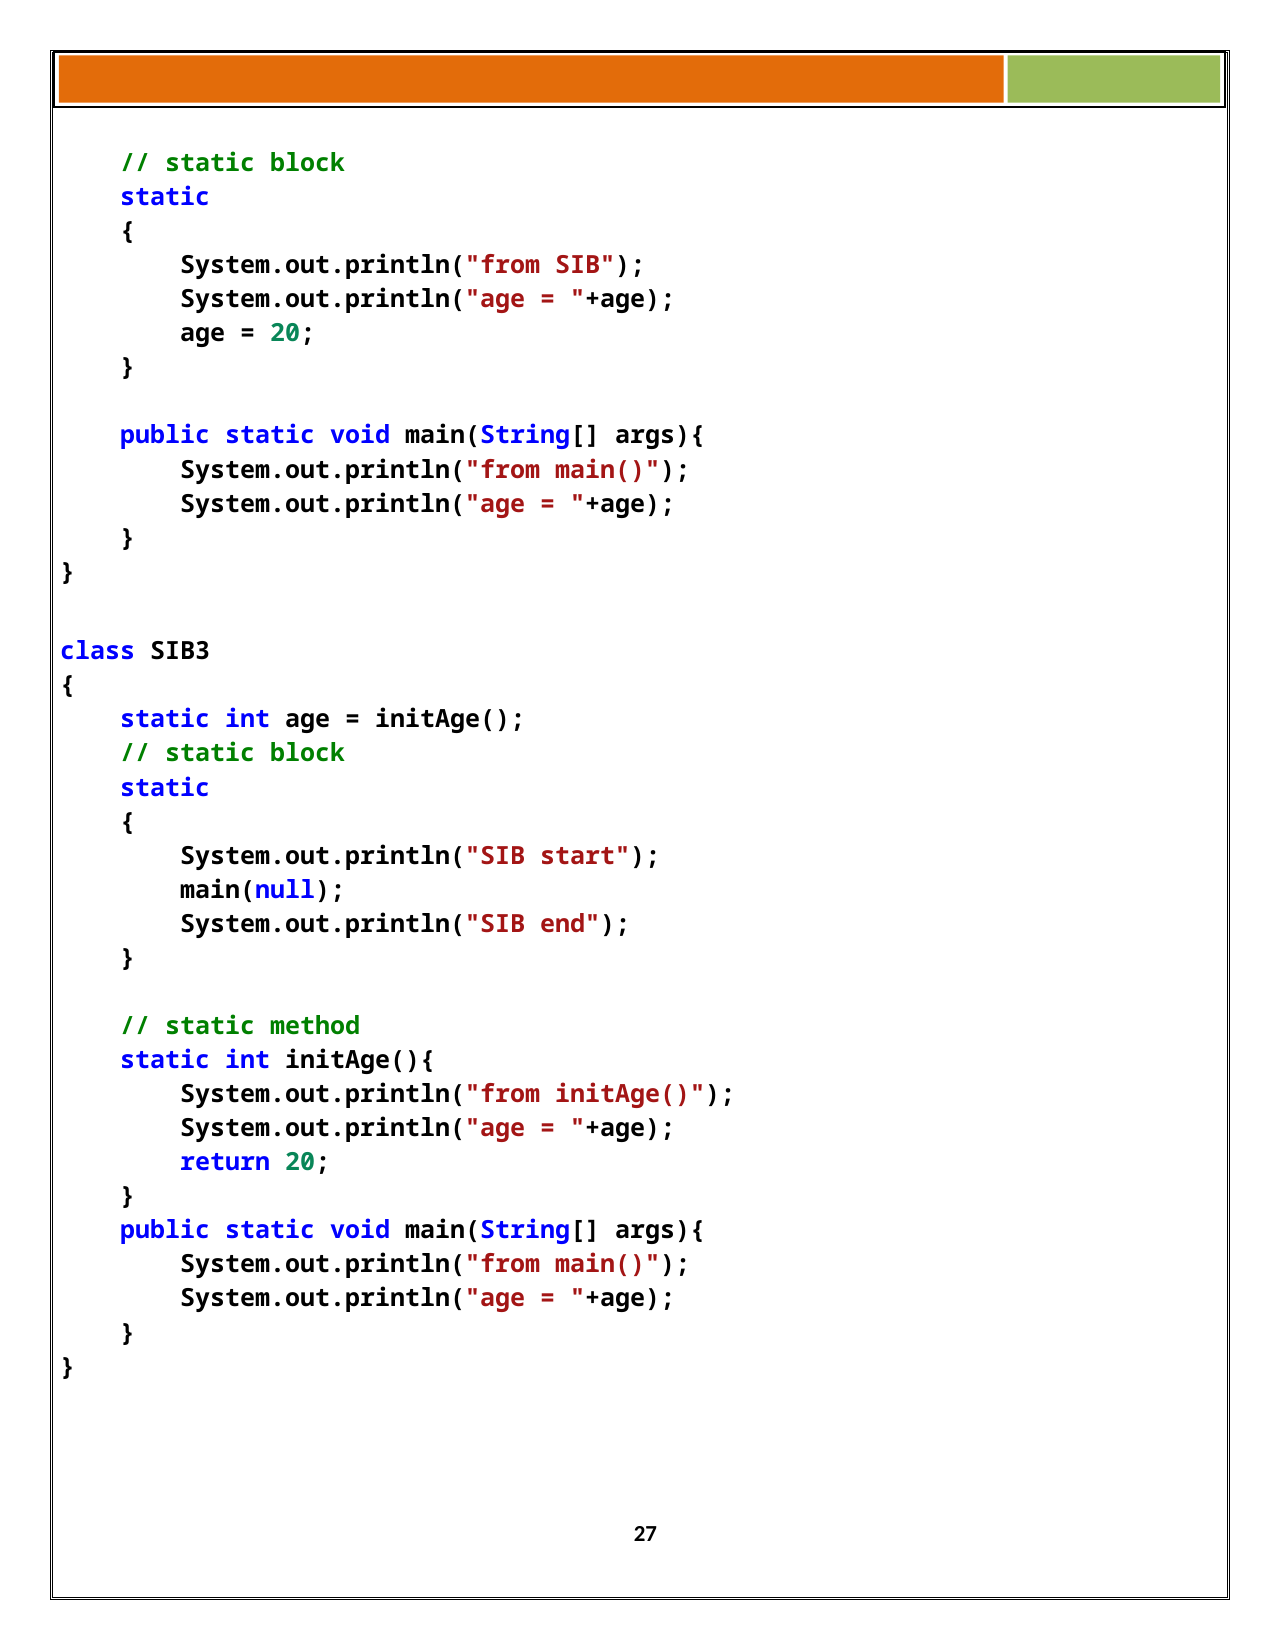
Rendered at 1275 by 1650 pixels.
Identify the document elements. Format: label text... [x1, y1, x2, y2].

text age = 20; [60, 315, 1227, 349]
text public static void main(String[] args){ [60, 417, 1227, 451]
text System.out.println("from main()"); [60, 451, 1227, 485]
text } [60, 553, 1227, 587]
text } [60, 1348, 1227, 1382]
text { [60, 213, 1227, 247]
text return 20; [60, 1144, 1227, 1178]
text // static block [60, 145, 1227, 179]
text System.out.println("from main()"); [60, 1246, 1227, 1280]
text System.out.println("from initAge()"); [60, 1076, 1227, 1110]
text } [60, 349, 1227, 383]
text } [60, 519, 1227, 553]
text static [60, 179, 1227, 213]
text main(null); [60, 871, 1227, 905]
text System.out.println("SIB start"); [60, 837, 1227, 871]
text System.out.println("age = "+age); [60, 485, 1227, 519]
text { [60, 803, 1227, 837]
text public static void main(String[] args){ [60, 1212, 1227, 1246]
text // static method [60, 1008, 1227, 1042]
text static [60, 769, 1227, 803]
text { [60, 667, 1227, 701]
text System.out.println("age = "+age); [60, 1280, 1227, 1314]
text static int initAge(){ [60, 1042, 1227, 1076]
text } [60, 1314, 1227, 1348]
text class SIB3 [60, 633, 1227, 667]
text System.out.println("SIB end"); [60, 905, 1227, 939]
text System.out.println("age = "+age); [60, 1110, 1227, 1144]
text // static block [60, 735, 1227, 769]
text System.out.println("from SIB"); [60, 247, 1227, 281]
text static int age = initAge(); [60, 701, 1227, 735]
text } [60, 1178, 1227, 1212]
text } [60, 939, 1227, 973]
text System.out.println("age = "+age); [60, 281, 1227, 315]
